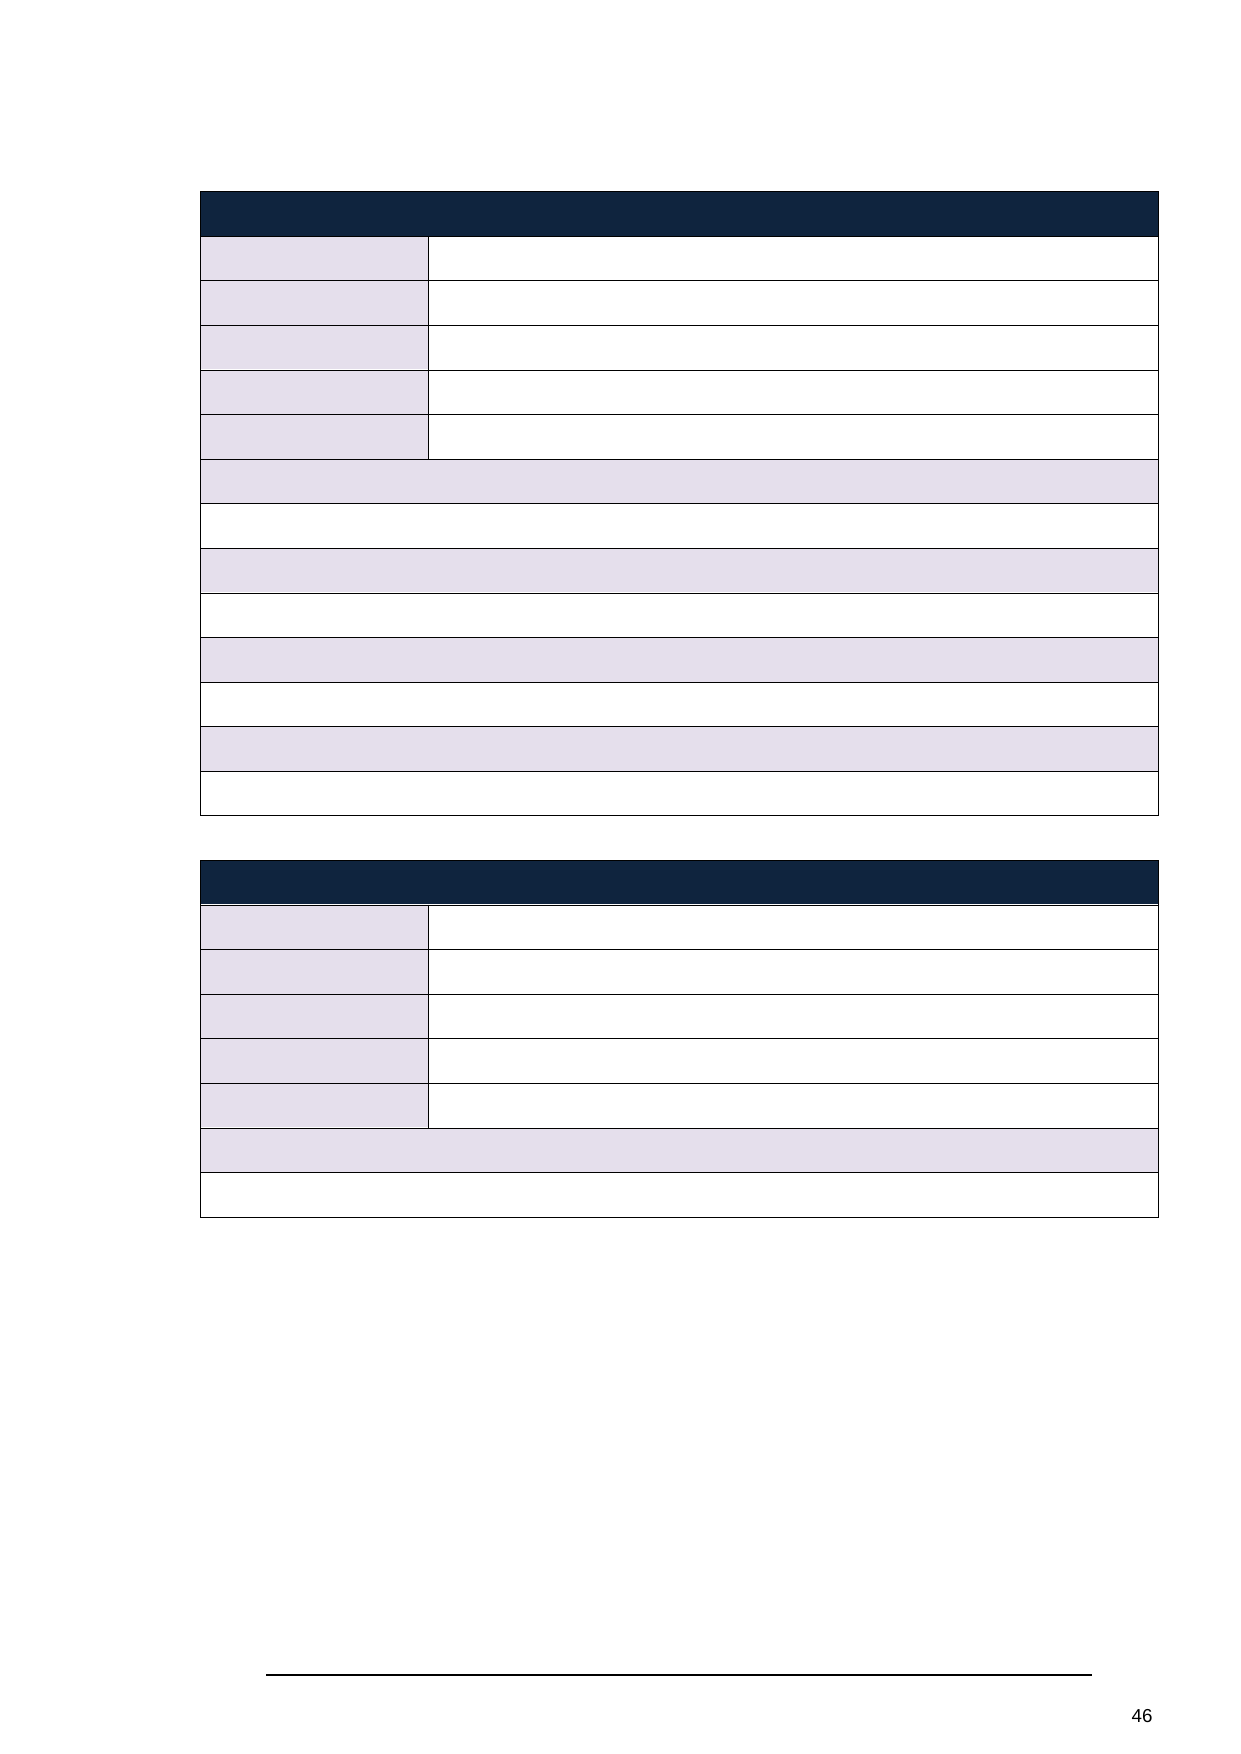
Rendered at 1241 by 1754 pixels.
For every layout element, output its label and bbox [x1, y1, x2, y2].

table_cell [429, 1039, 1158, 1083]
table_cell [201, 371, 428, 414]
table_cell [201, 683, 1158, 726]
table_cell [201, 638, 1158, 682]
table_header [201, 861, 1158, 904]
table_cell [201, 281, 428, 325]
table_cell [201, 549, 1158, 592]
table_cell [201, 1039, 428, 1083]
table_cell [201, 950, 428, 994]
table_cell [429, 1084, 1158, 1127]
table_cell [201, 772, 1158, 815]
table_cell [429, 995, 1158, 1038]
table_cell [429, 415, 1158, 459]
table_cell [201, 727, 1158, 771]
table_cell [201, 1173, 1158, 1217]
table_cell [201, 1129, 1158, 1172]
table_header [201, 192, 1158, 236]
table_cell [201, 1084, 428, 1127]
table_cell [201, 906, 428, 949]
table_cell [429, 906, 1158, 949]
table_cell [201, 326, 428, 369]
table_cell [201, 237, 428, 280]
table_cell [429, 326, 1158, 369]
table_cell [429, 950, 1158, 994]
table_cell [201, 995, 428, 1038]
table_cell [201, 415, 428, 459]
table_cell [429, 281, 1158, 325]
table_cell [429, 371, 1158, 414]
table_cell [201, 594, 1158, 637]
table_cell [201, 460, 1158, 503]
table_cell [201, 504, 1158, 548]
table_cell [429, 237, 1158, 280]
